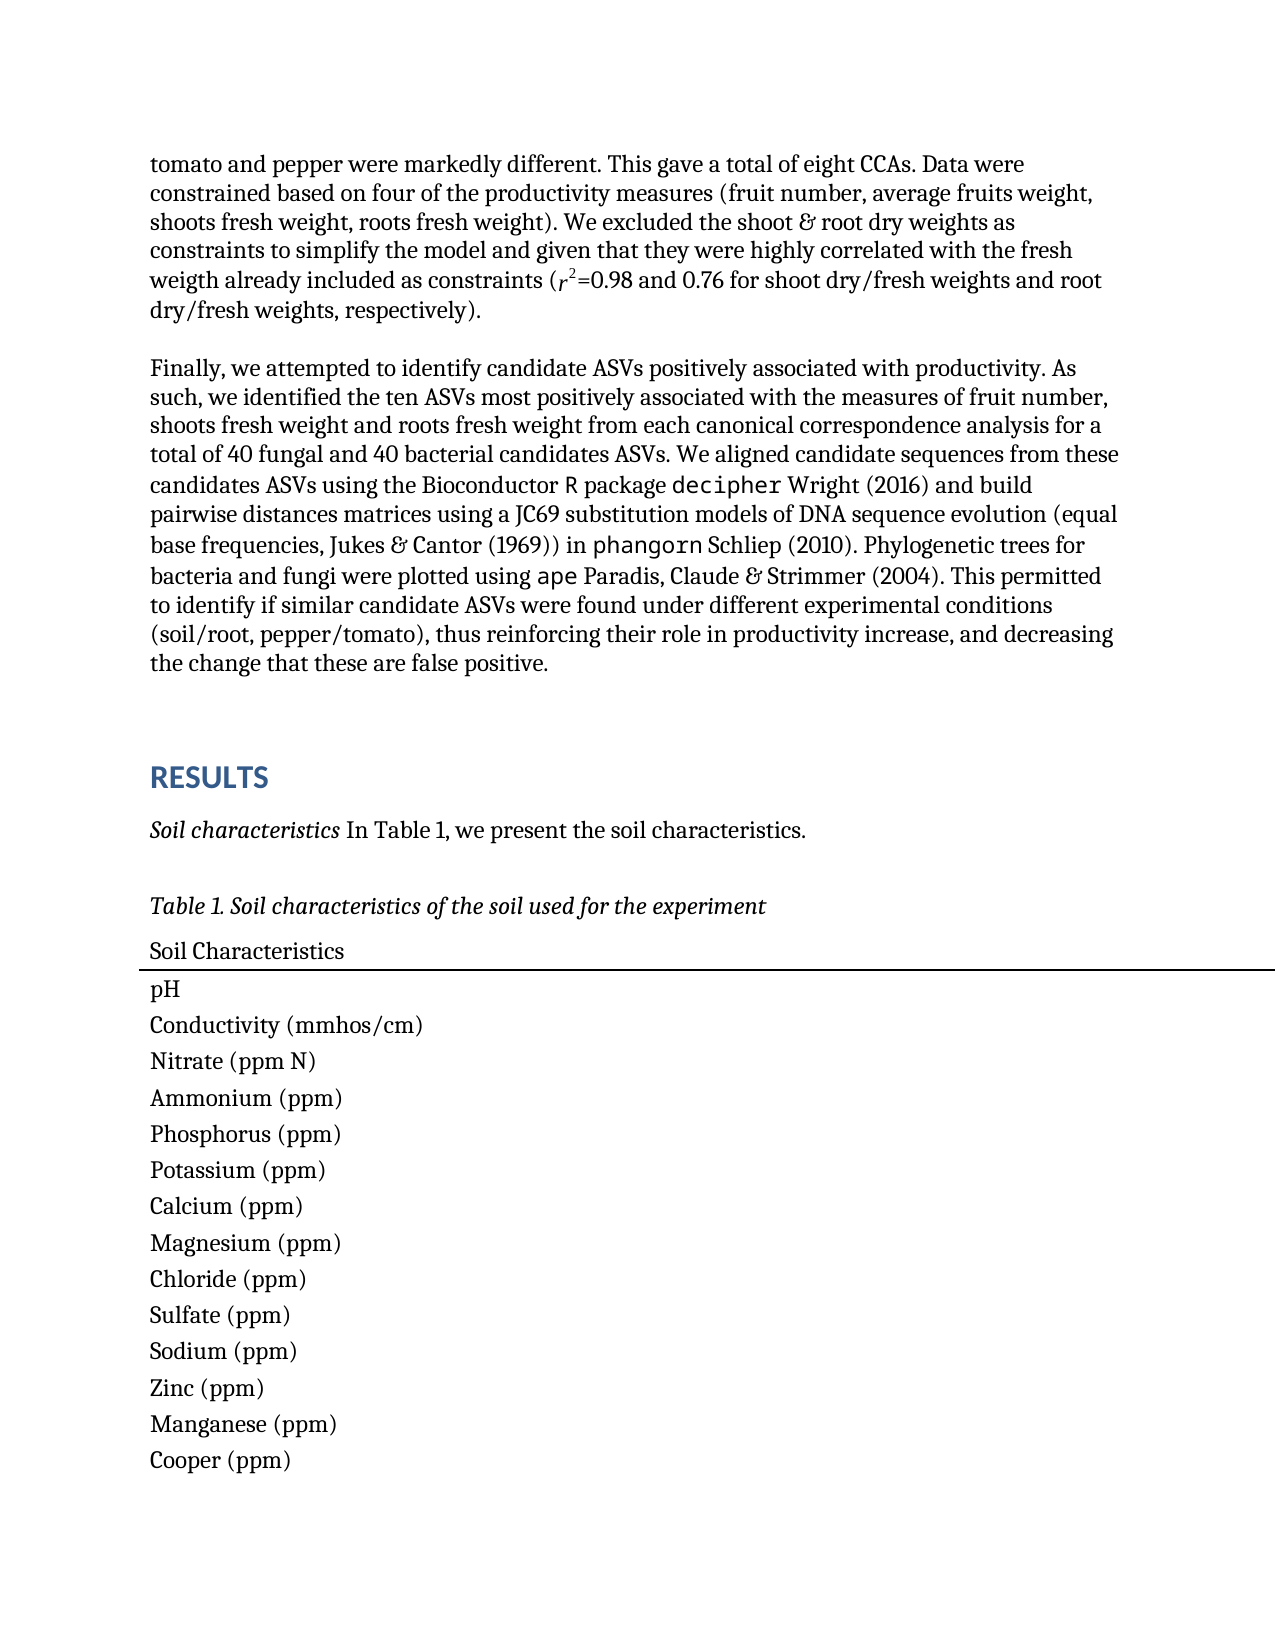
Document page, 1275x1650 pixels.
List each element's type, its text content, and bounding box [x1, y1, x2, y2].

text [150, 150, 1125, 706]
table_cell Manganese (ppm) [139, 1406, 1275, 1442]
table_cell pH [139, 971, 1275, 1007]
table_cell Chloride (ppm) [139, 1261, 1275, 1297]
table_cell Nitrate (ppm N) [139, 1044, 1275, 1080]
table_cell Cooper (ppm) [139, 1442, 1275, 1478]
table_cell Potassium (ppm) [139, 1152, 1275, 1188]
table_cell Sodium (ppm) [139, 1334, 1275, 1370]
subtitle RESULTS [150, 756, 1125, 797]
table_cell Phosphorus (ppm) [139, 1116, 1275, 1152]
table_cell Ammonium (ppm) [139, 1080, 1275, 1116]
table_cell Zinc (ppm) [139, 1370, 1275, 1406]
table_cell Calcium (ppm) [139, 1189, 1275, 1225]
table_cell Conductivity (mmhos/cm) [139, 1007, 1275, 1043]
table_cell Sulfate (ppm) [139, 1297, 1275, 1333]
text Soil characteristics In Table 1, we present the soil characteristics. [150, 816, 1125, 873]
text Table 1. Soil characteristics of the soil used for the experiment [150, 892, 1125, 921]
table_cell Magnesium (ppm) [139, 1225, 1275, 1261]
table_header Soil Characteristics [139, 933, 1275, 969]
